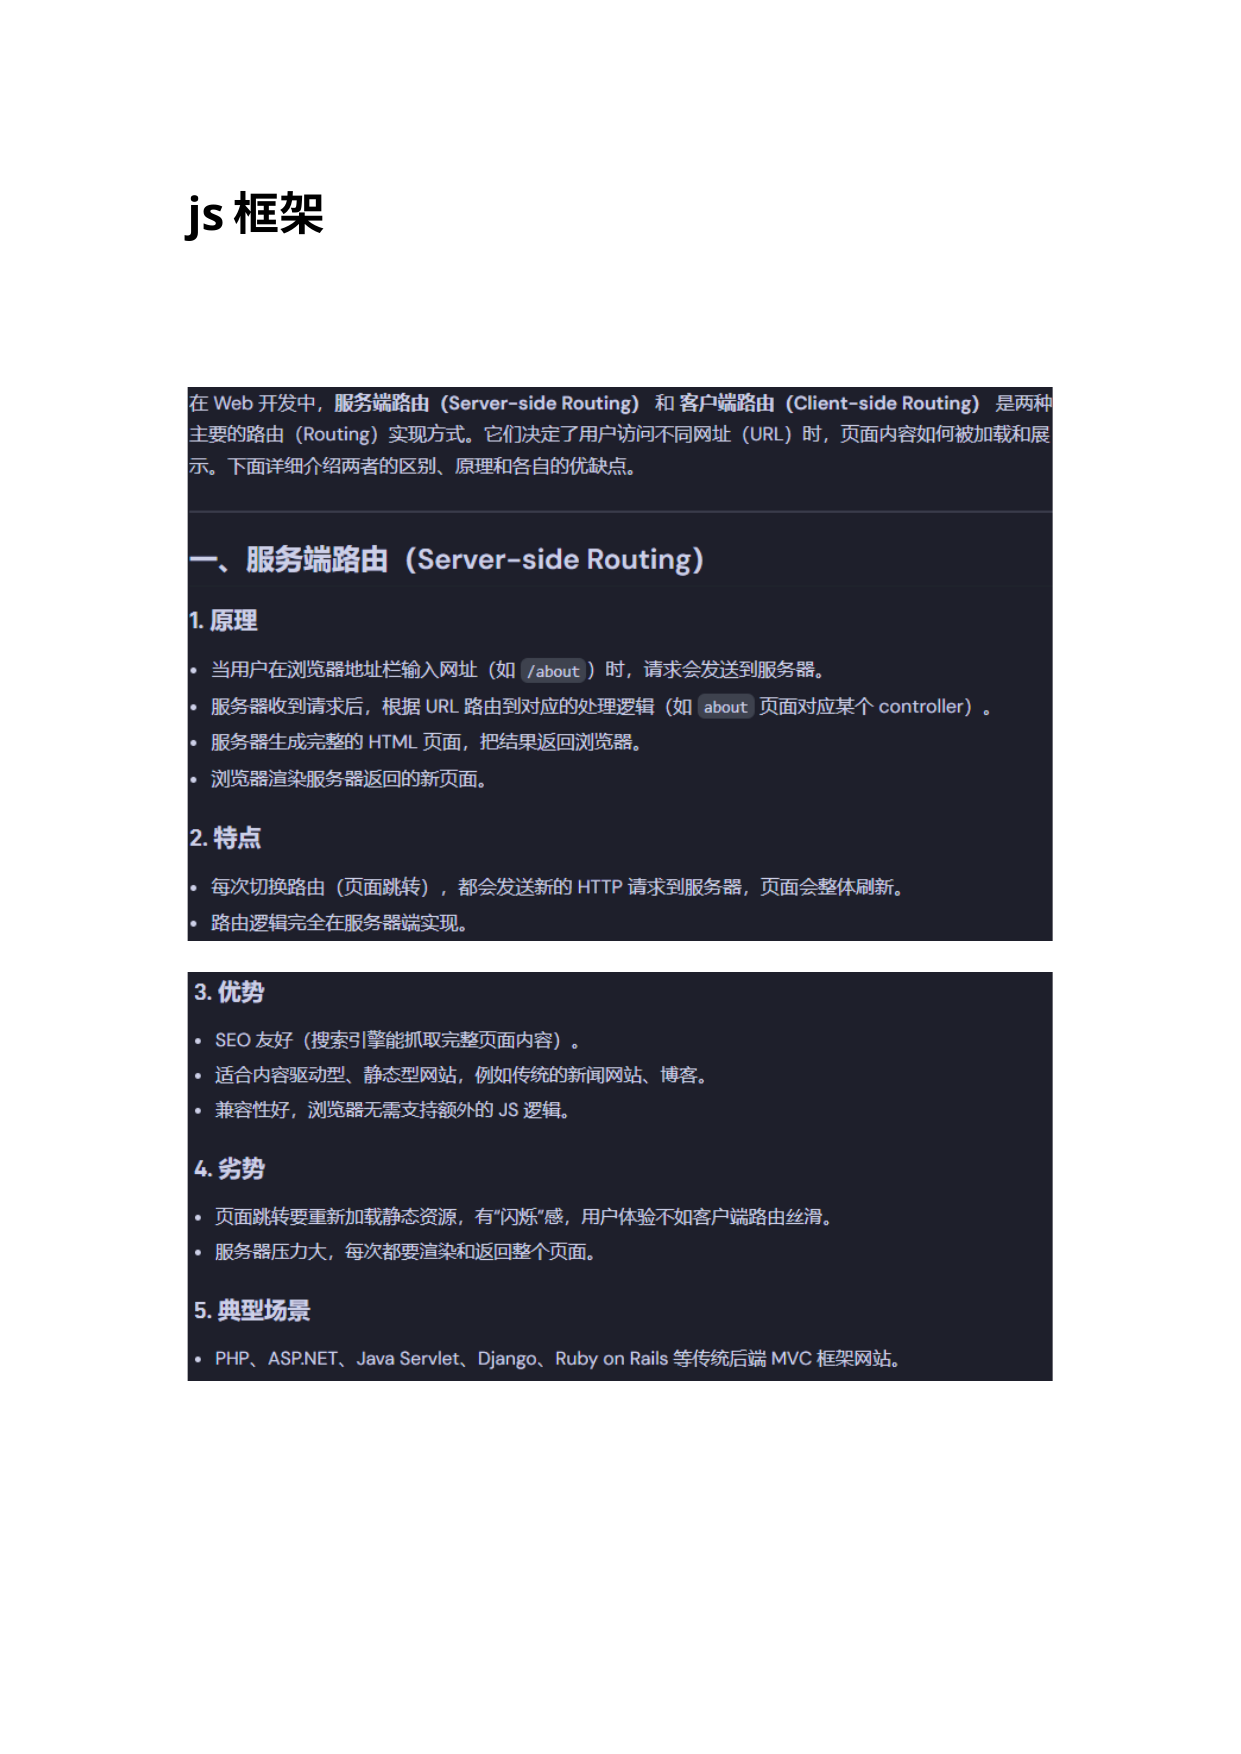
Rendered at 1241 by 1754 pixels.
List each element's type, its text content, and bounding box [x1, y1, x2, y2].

subtitle js框架 [187, 162, 1053, 259]
picture [187, 972, 1053, 1381]
picture [187, 387, 1053, 941]
